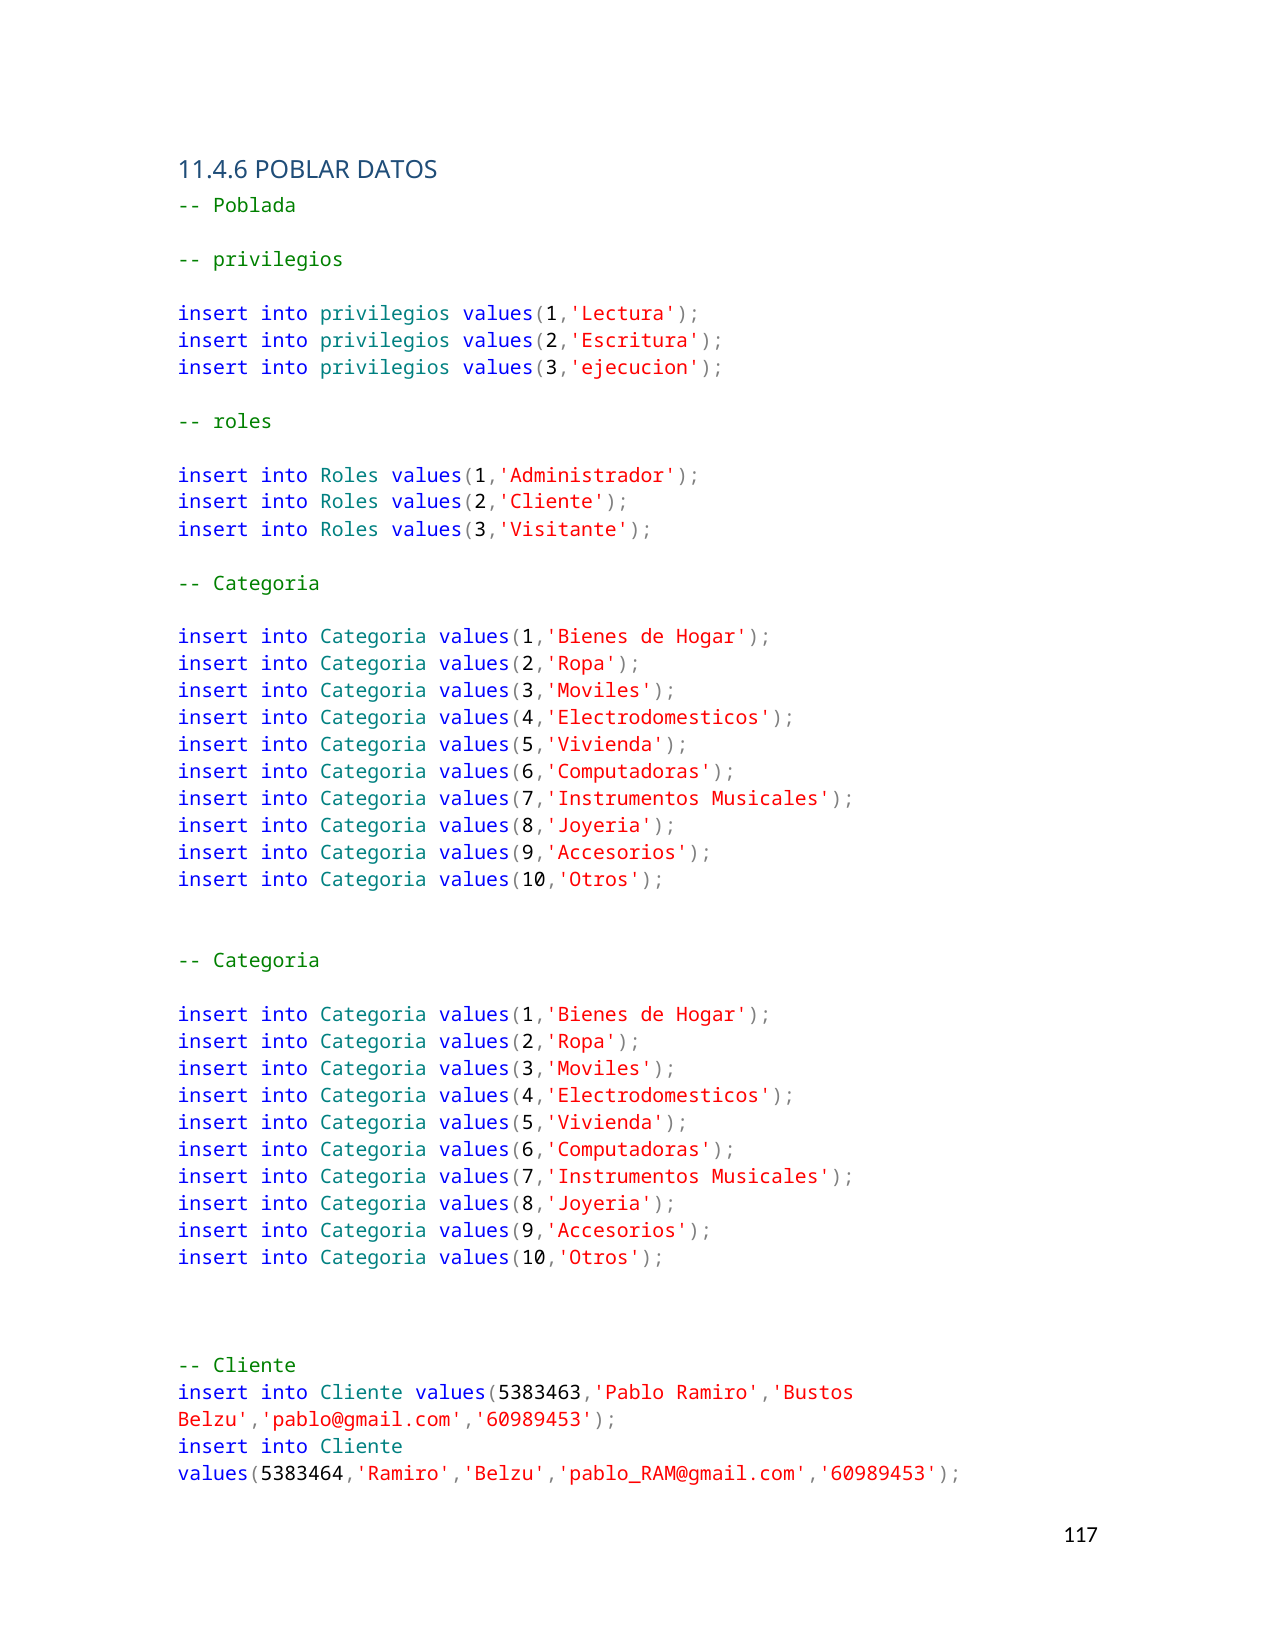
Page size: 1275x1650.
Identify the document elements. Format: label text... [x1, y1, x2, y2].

text insert into Categoria values(7,'Instrumentos Musicales'); [177, 784, 1098, 812]
text insert into Categoria values(8,'Joyeria'); [177, 812, 1098, 838]
text insert into Categoria values(4,'Electrodomesticos'); [177, 1081, 1098, 1108]
text insert into Categoria values(8,'Joyeria'); [177, 1189, 1098, 1216]
text insert into Cliente values(5383463,'Pablo Ramiro','Bustos Belzu','pablo@gmail.com','60989453'); [177, 1378, 1098, 1432]
text insert into Categoria values(7,'Instrumentos Musicales'); [177, 1162, 1098, 1189]
text -- privilegios [177, 245, 1098, 272]
text insert into Categoria values(1,'Bienes de Hogar'); [177, 1000, 1098, 1027]
text -- Poblada [177, 191, 1098, 218]
text insert into privilegios values(3,'ejecucion'); [177, 353, 1098, 380]
text -- Cliente [177, 1351, 1098, 1378]
text insert into Categoria values(9,'Accesorios'); [177, 1216, 1098, 1243]
text insert into Categoria values(6,'Computadoras'); [177, 758, 1098, 784]
text insert into Categoria values(2,'Ropa'); [177, 1027, 1098, 1054]
text insert into Categoria values(6,'Computadoras'); [177, 1135, 1098, 1162]
text insert into Categoria values(1,'Bienes de Hogar'); [177, 623, 1098, 650]
text insert into Roles values(2,'Cliente'); [177, 488, 1098, 515]
text insert into Categoria values(10,'Otros'); [177, 866, 1098, 892]
text insert into Categoria values(10,'Otros'); [177, 1243, 1098, 1270]
text insert into Roles values(3,'Visitante'); [177, 515, 1098, 542]
text insert into Categoria values(3,'Moviles'); [177, 677, 1098, 704]
text insert into Categoria values(5,'Vivienda'); [177, 731, 1098, 758]
text insert into Roles values(1,'Administrador'); [177, 461, 1098, 488]
text -- roles [177, 407, 1098, 434]
text insert into Categoria values(2,'Ropa'); [177, 650, 1098, 677]
text insert into Categoria values(9,'Accesorios'); [177, 838, 1098, 866]
text insert into Cliente values(5383464,'Ramiro','Belzu','pablo_RAM@gmail.com','60989453'); [177, 1432, 1098, 1486]
text -- Categoria [177, 569, 1098, 596]
text insert into privilegios values(1,'Lectura'); [177, 299, 1098, 326]
subtitle 11.4.6 POBLAR DATOS [177, 152, 1098, 186]
text insert into Categoria values(4,'Electrodomesticos'); [177, 704, 1098, 731]
text insert into Categoria values(3,'Moviles'); [177, 1054, 1098, 1081]
text insert into Categoria values(5,'Vivienda'); [177, 1108, 1098, 1135]
text insert into privilegios values(2,'Escritura'); [177, 326, 1098, 353]
text -- Categoria [177, 946, 1098, 973]
